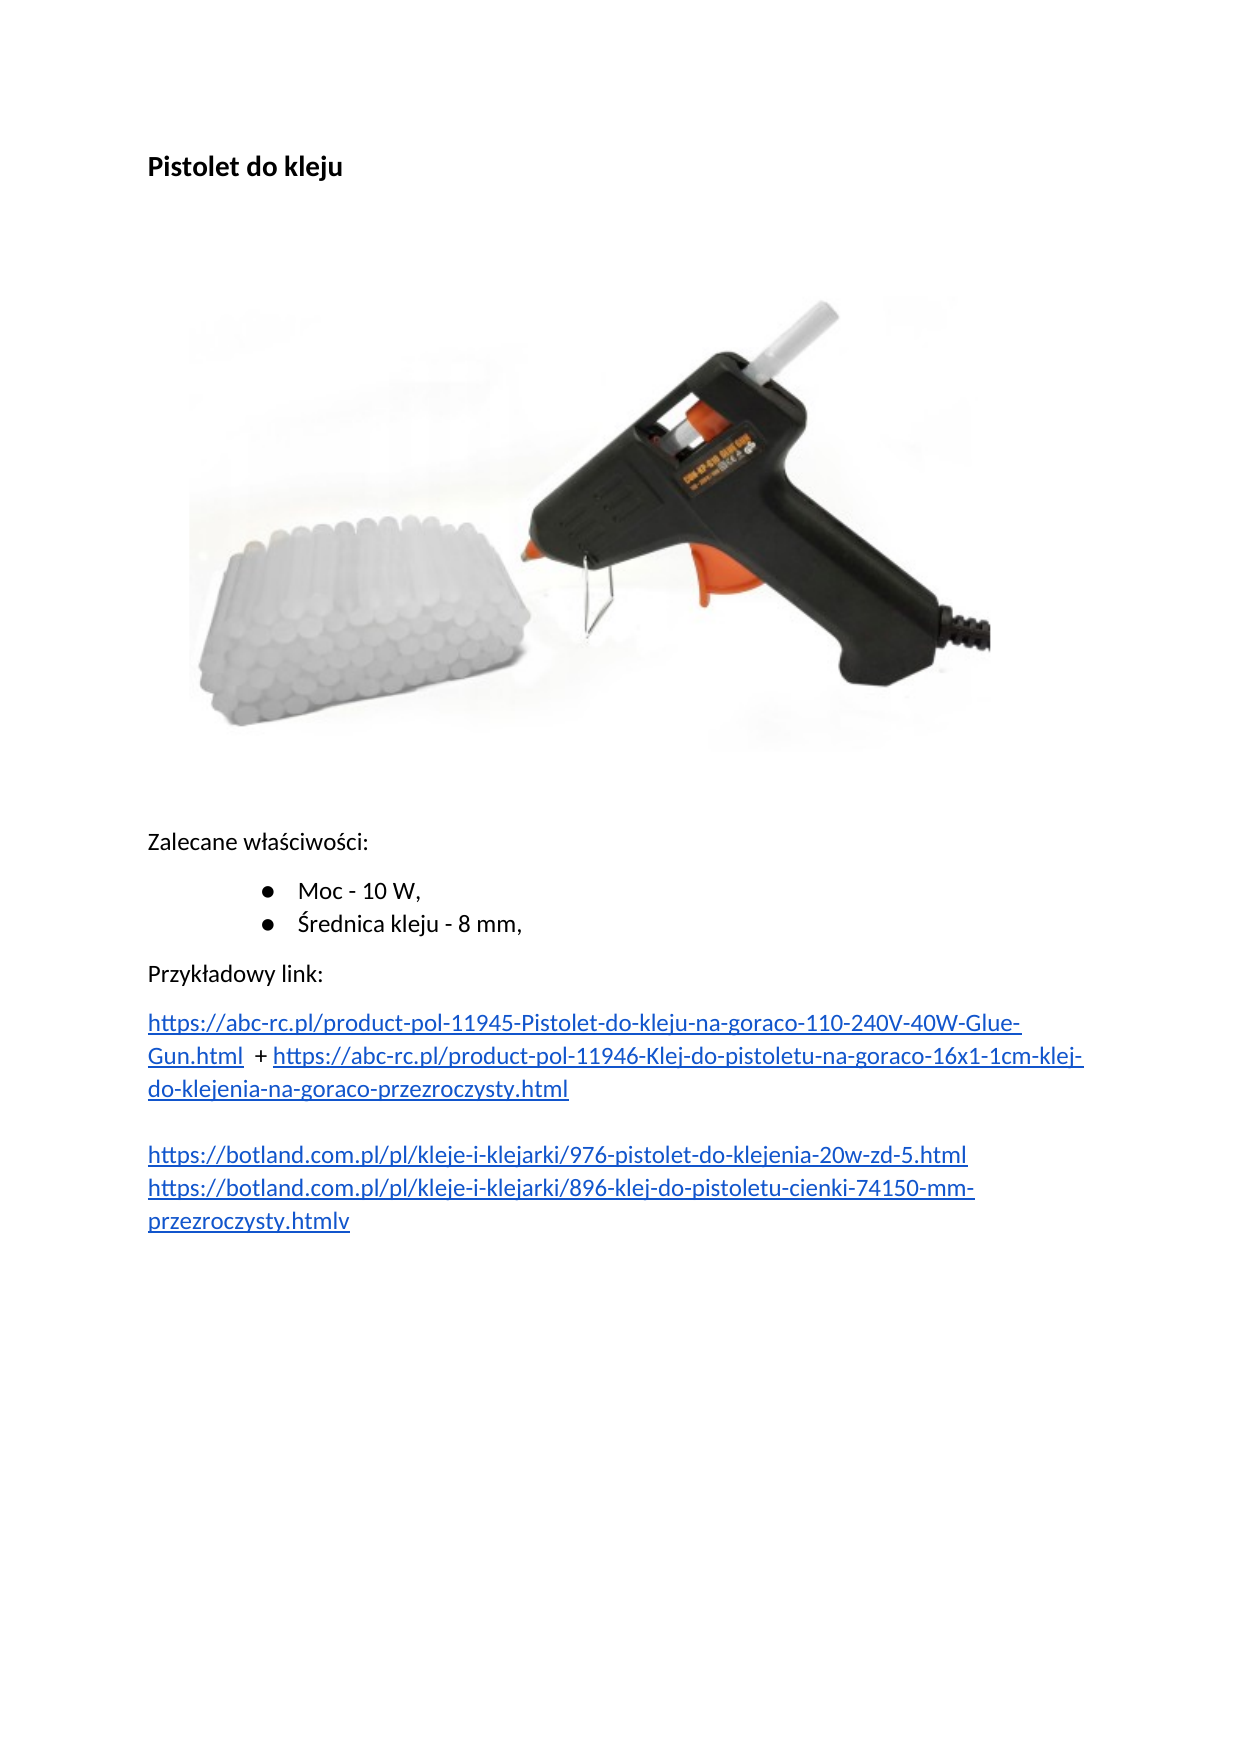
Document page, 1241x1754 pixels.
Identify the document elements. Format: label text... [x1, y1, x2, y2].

picture [188, 202, 1053, 786]
text Pistolet do kleju [148, 148, 1093, 183]
list Moc - 10 W, [260, 875, 1093, 906]
list Średnica kleju - 8 mm, [260, 908, 1093, 939]
text https://abc-rc.pl/product-pol-11945-Pistolet-do-kleju-na-goraco-110-240V-40W-Glue-Gun.html + https://abc-rc.pl/product-pol-11946-Klej-do-pistoletu-na-goraco-16x1-1cm-klej-do-klejenia-na-goraco-przezroczysty.html https://botland.com.pl/pl/kleje-i-klejarki/976-pistolet-do-klejenia-20w-zd-5.html https://botland.com.pl/pl/kleje-i-klejarki/896-klej-do-pistoletu-cienki-74150-mm-przezroczysty.htmlv [148, 1007, 1093, 1235]
text Przykładowy link: [148, 958, 1093, 988]
